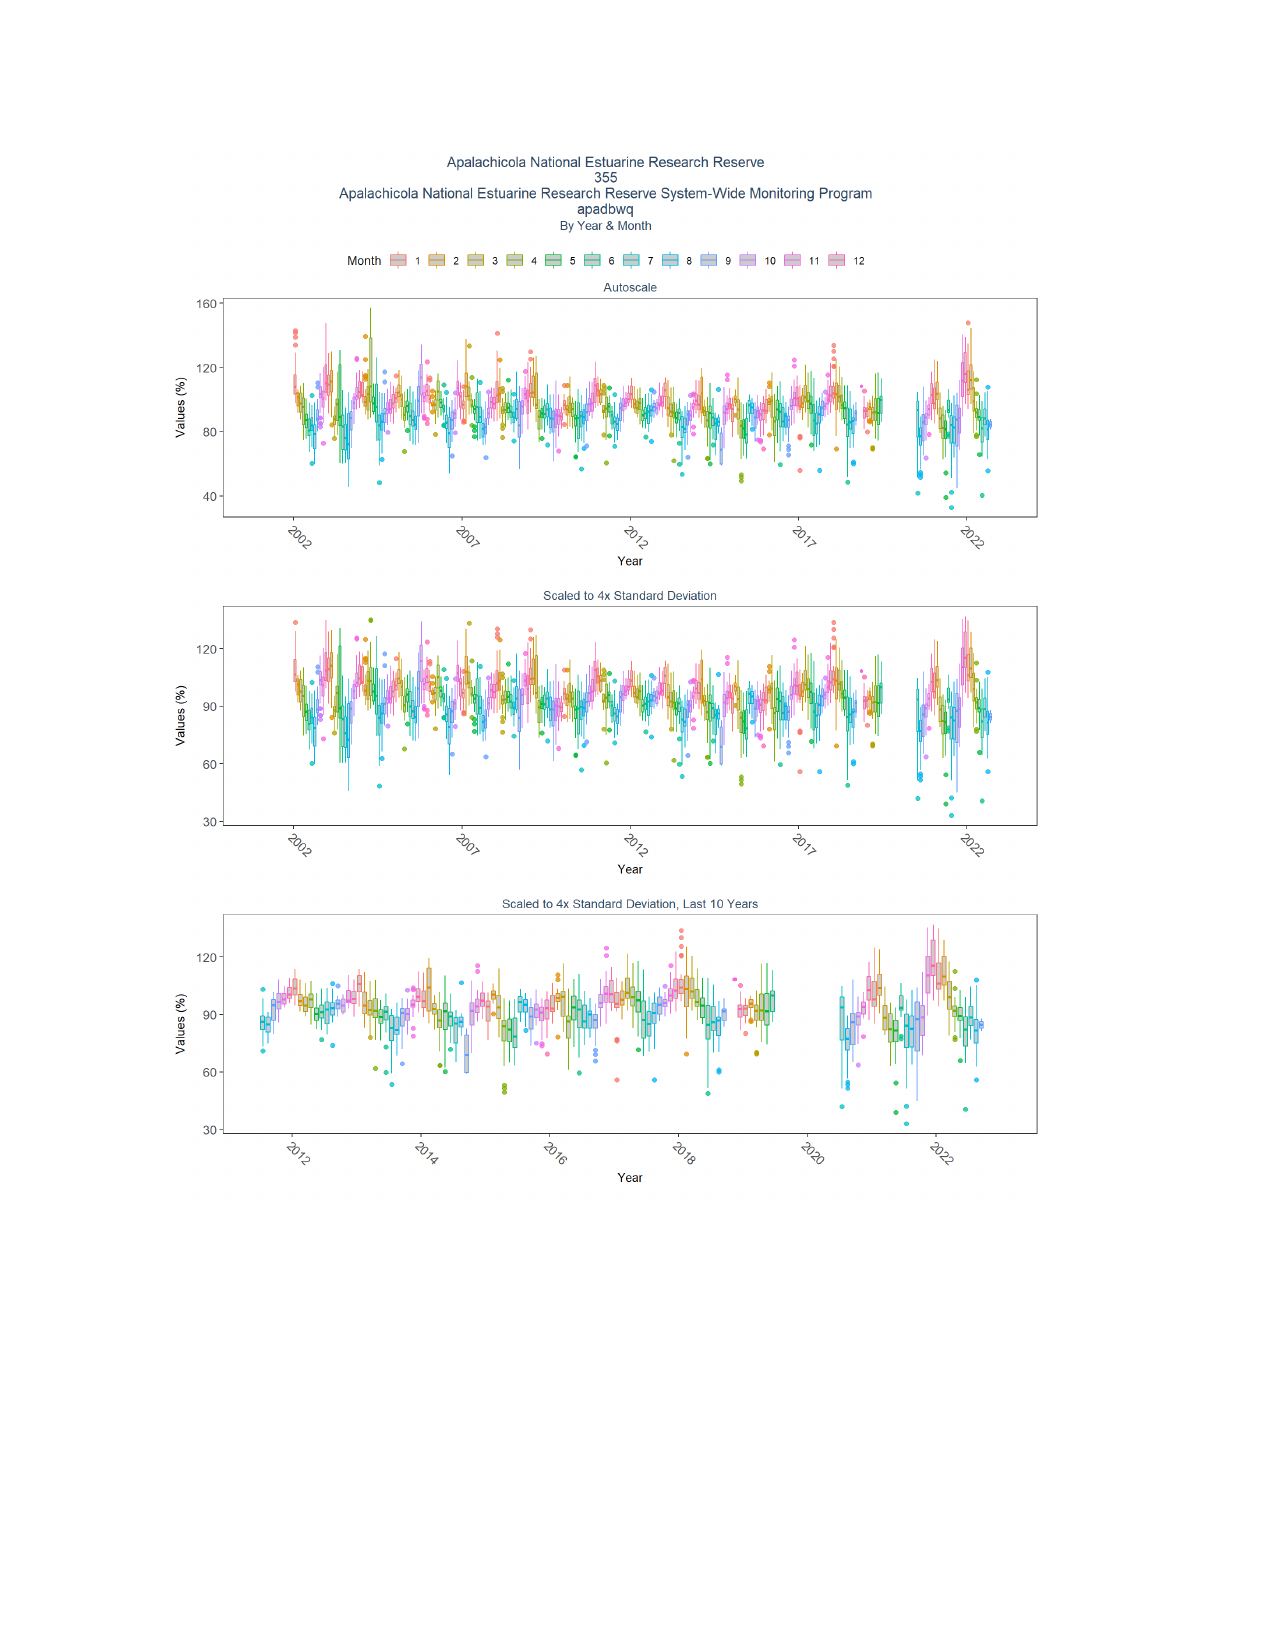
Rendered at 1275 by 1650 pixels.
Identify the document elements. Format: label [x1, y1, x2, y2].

picture [168, 150, 1044, 1200]
